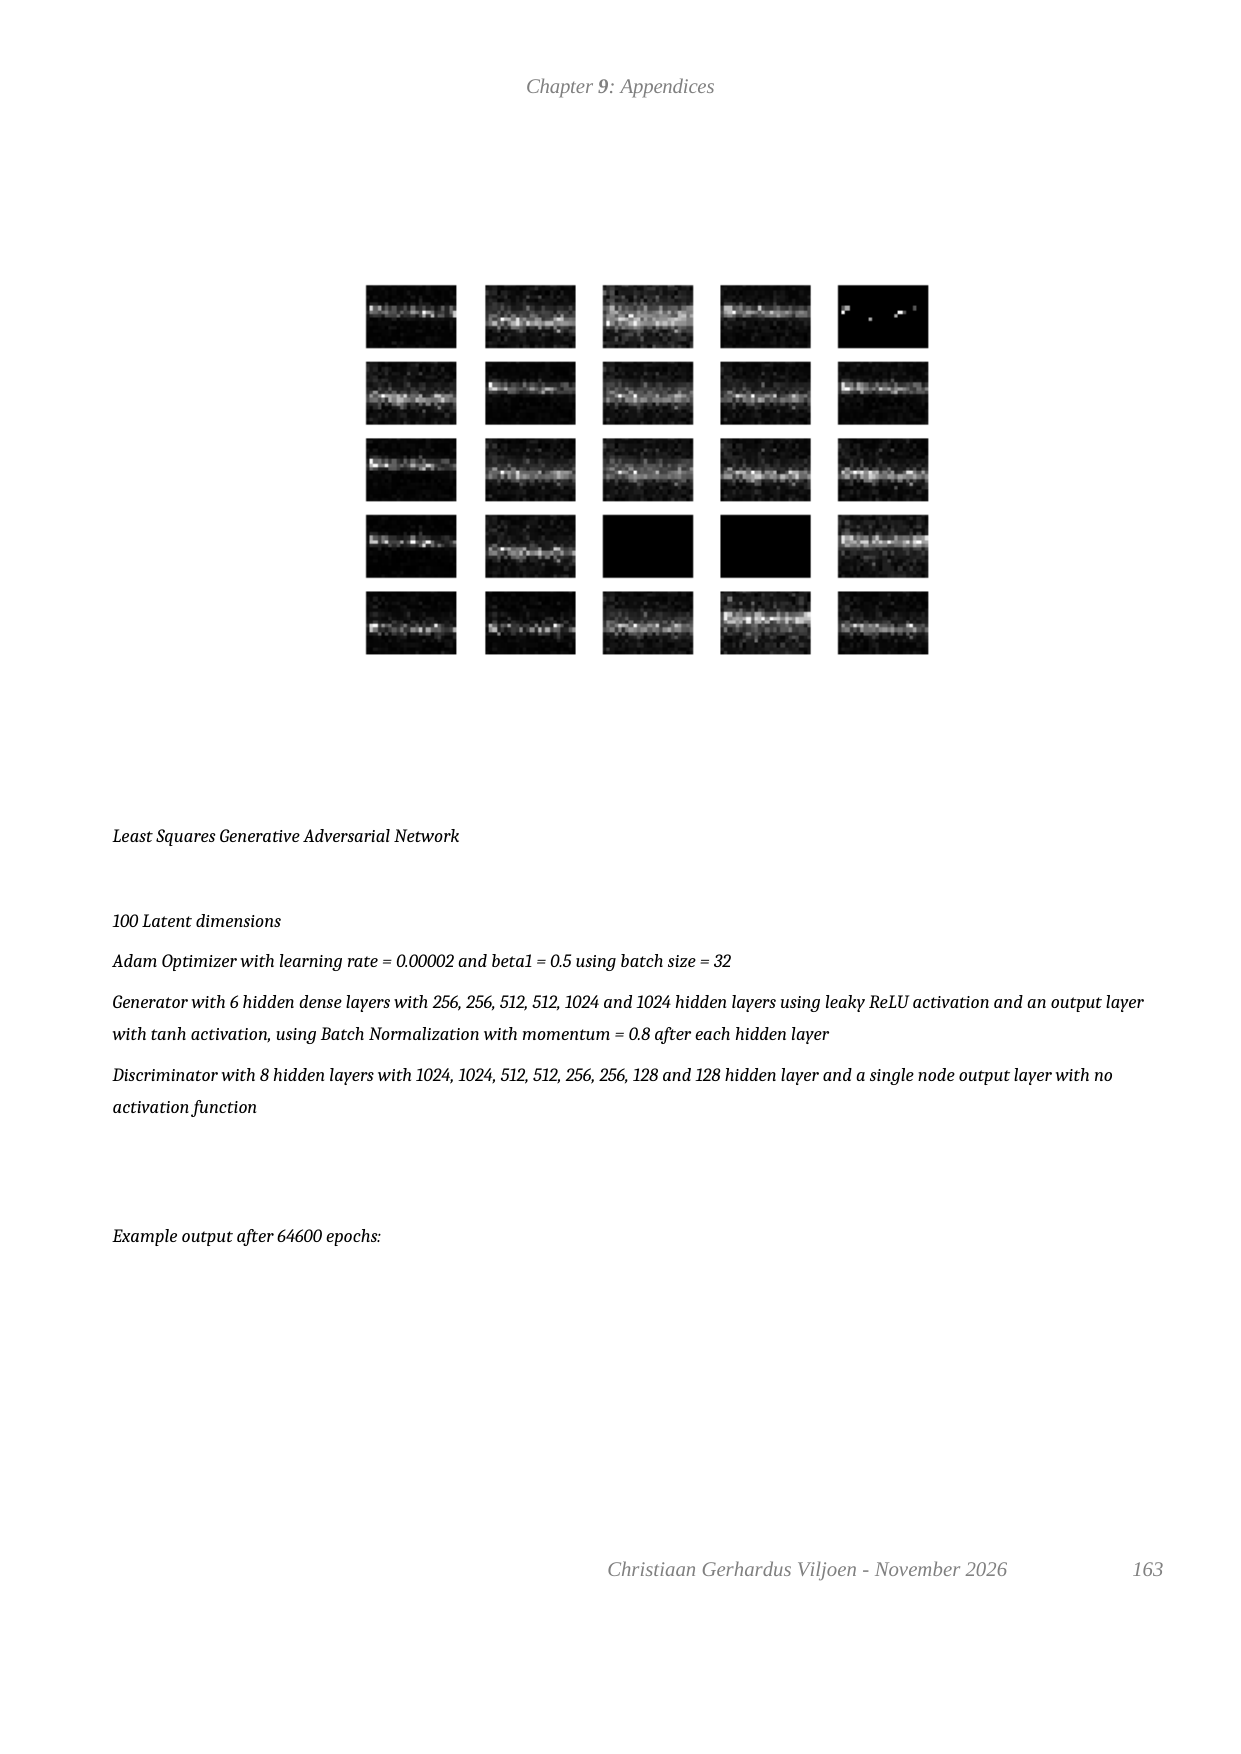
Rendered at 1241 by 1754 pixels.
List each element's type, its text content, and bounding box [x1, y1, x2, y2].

text 100 Latent dimensions [112, 910, 1165, 932]
text Adam Optimizer with learning rate = 0.00002 and beta1 = 0.5 using batch size = 32 [112, 951, 1165, 972]
text Least Squares Generative Adversarial Network [112, 825, 1165, 847]
text Discriminator with 8 hidden layers with 1024, 1024, 512, 512, 256, 256, 128 and 128 hidden layer and a single node output layer with no activation function [112, 1064, 1165, 1118]
text Example output after 64600 epochs: [112, 1226, 1165, 1247]
text Generator with 6 hidden dense layers with 256, 256, 512, 512, 1024 and 1024 hidden layers using leaky ReLU activation and an output layer with tanh activation, using Batch Normalization with momentum = 0.8 after each hidden layer [112, 992, 1165, 1045]
picture [271, 226, 1007, 716]
